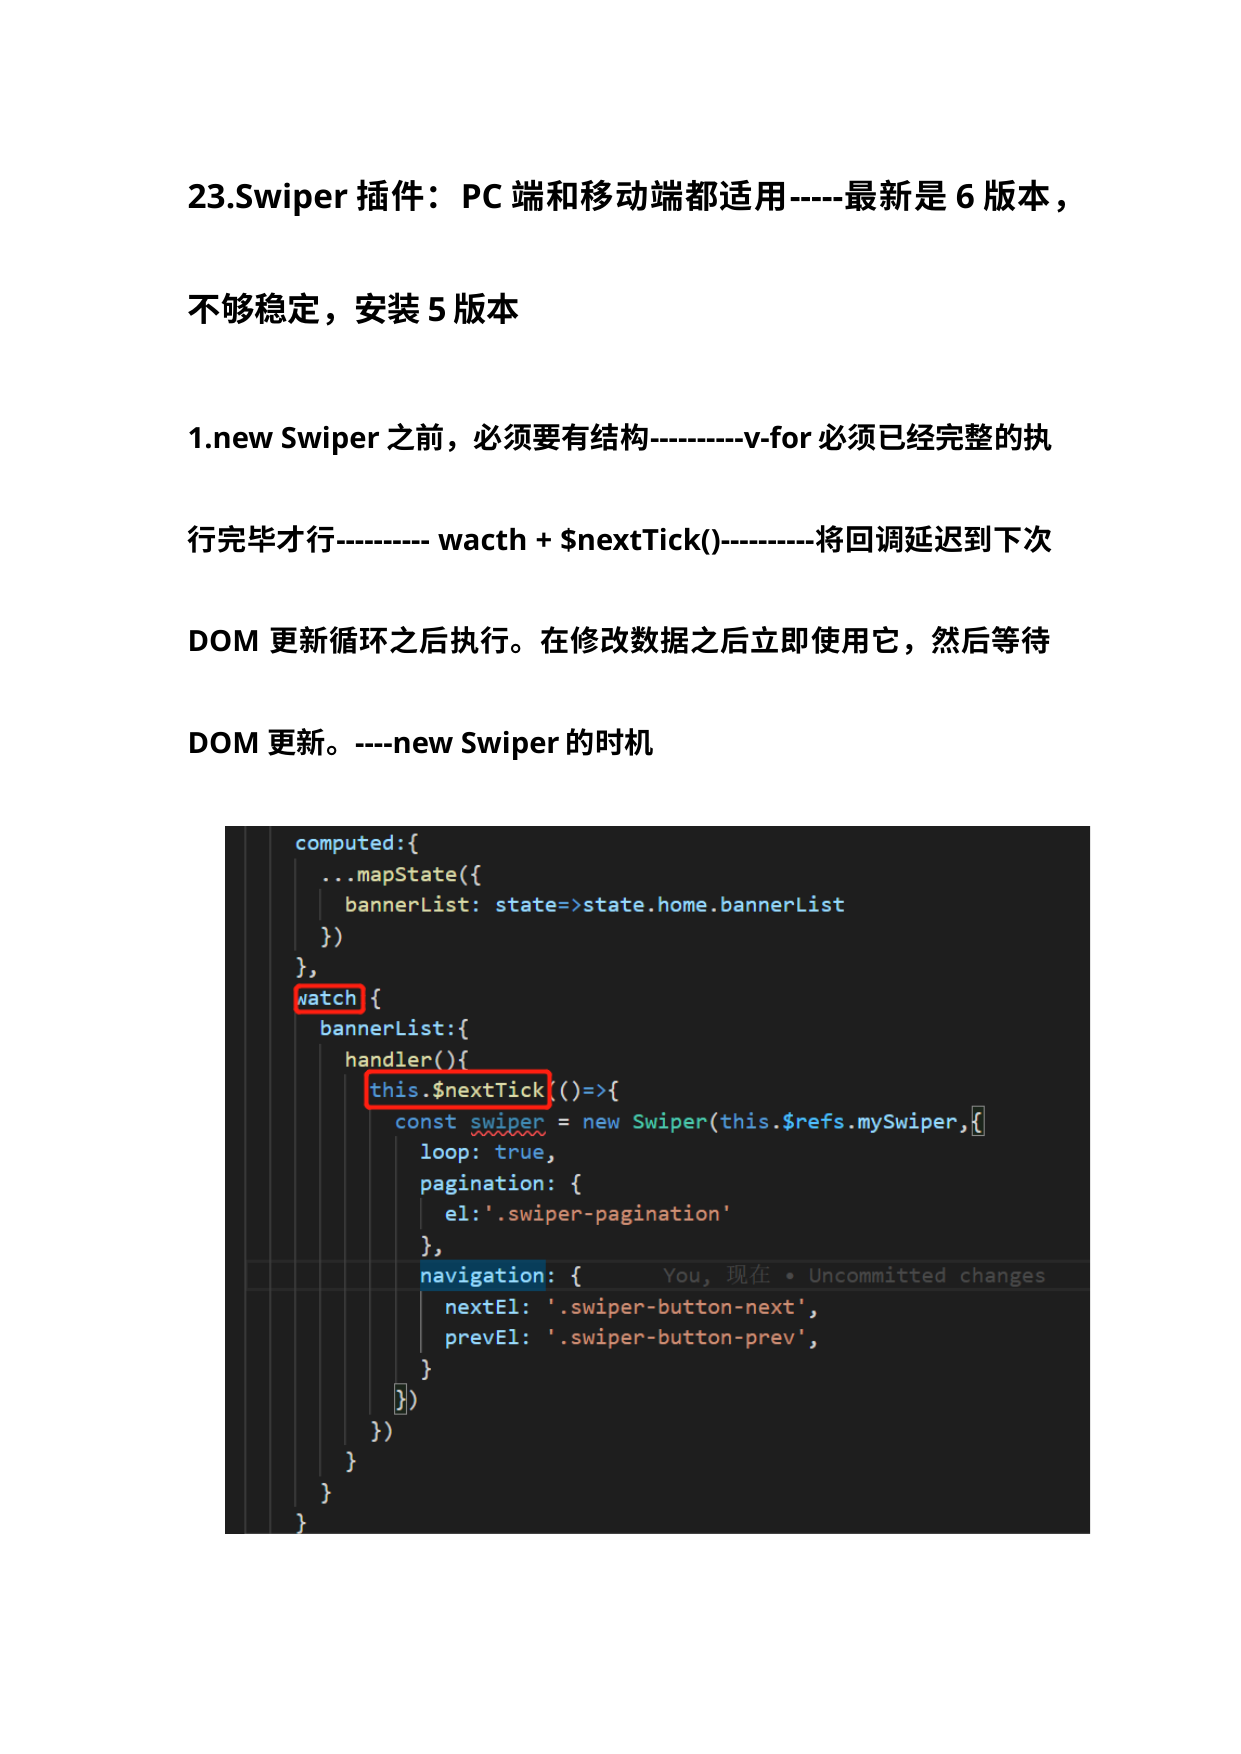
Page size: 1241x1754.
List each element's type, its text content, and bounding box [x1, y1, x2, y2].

subtitle 23.Swiper插件：PC端和移动端都适用-----最新是6版本，不够稳定，安装5版本 [187, 162, 1053, 339]
picture [225, 826, 1091, 1534]
subtitle 1.new Swiper之前，必须要有结构----------v-for必须已经完整的执行完毕才行---------- wacth + $nextTick()----------将回调延迟到下次 DOM 更新循环之后执行。在修改数据之后立即使用它，然后等待 DOM 更新。----new Swiper的时机 [187, 404, 1053, 773]
